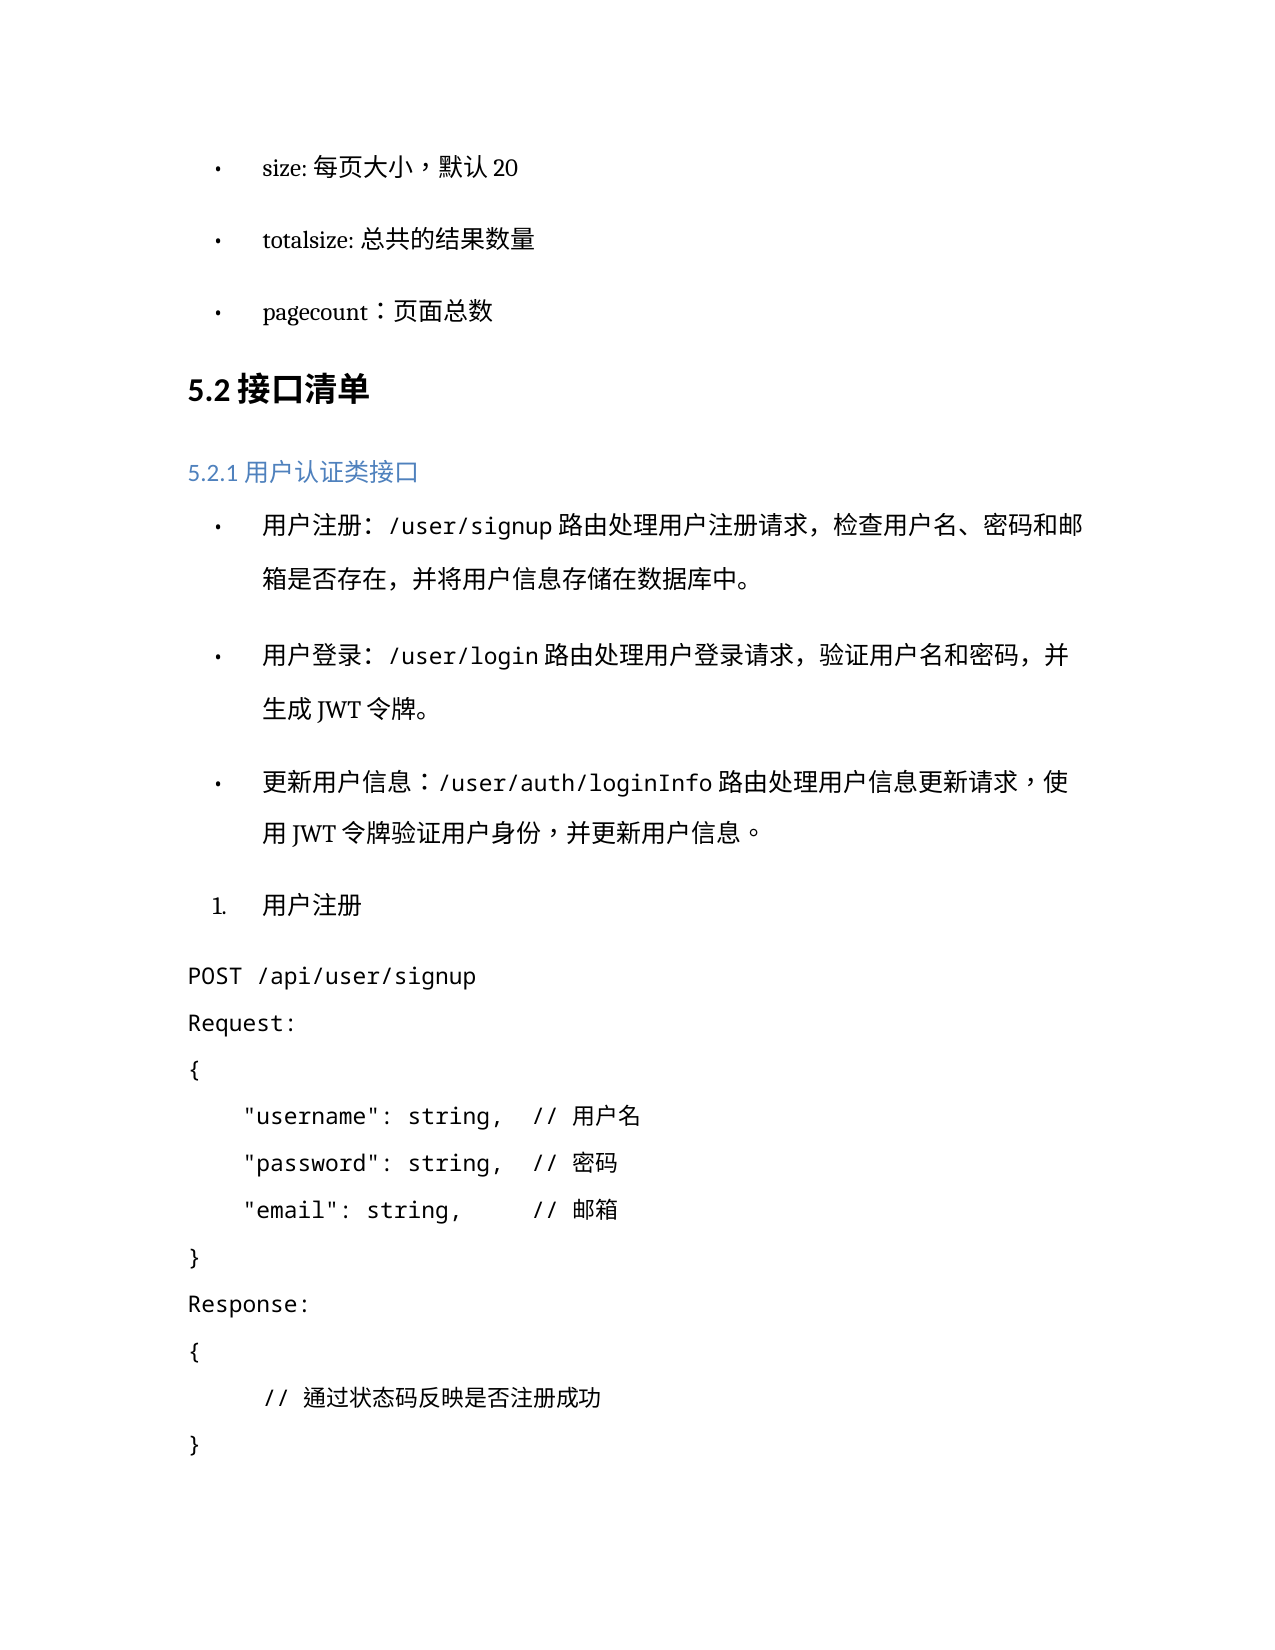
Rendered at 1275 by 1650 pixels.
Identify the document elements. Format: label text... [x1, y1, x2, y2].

subtitle 5.2.1 用户认证类接口 [187, 454, 1087, 489]
list 用户注册 [212, 888, 1087, 922]
list 用户登录：/user/login 路由处理用户登录请求，验证用户名和密码，并生成JWT令牌。 [212, 635, 1087, 726]
list 更新用户信息：/user/auth/loginInfo 路由处理用户信息更新请求，使用JWT令牌验证用户身份，并更新用户信息。 [212, 765, 1087, 850]
text POST /api/user/signup Request: { "username": string, // 用户名 "password": string, // 密码 "email": string, // 邮箱 } Response: { // 通过状态码反映是否注册成功 } [187, 959, 1087, 1459]
list totalsize: 总共的结果数量 [212, 222, 1087, 256]
list 用户注册：/user/signup 路由处理用户注册请求，检查用户名、密码和邮箱是否存在，并将用户信息存储在数据库中。 [212, 506, 1087, 596]
list size: 每页大小，默认20 [212, 150, 1087, 184]
list pagecount：页面总数 [212, 294, 1087, 328]
subtitle 5.2 接口清单 [187, 366, 1087, 411]
